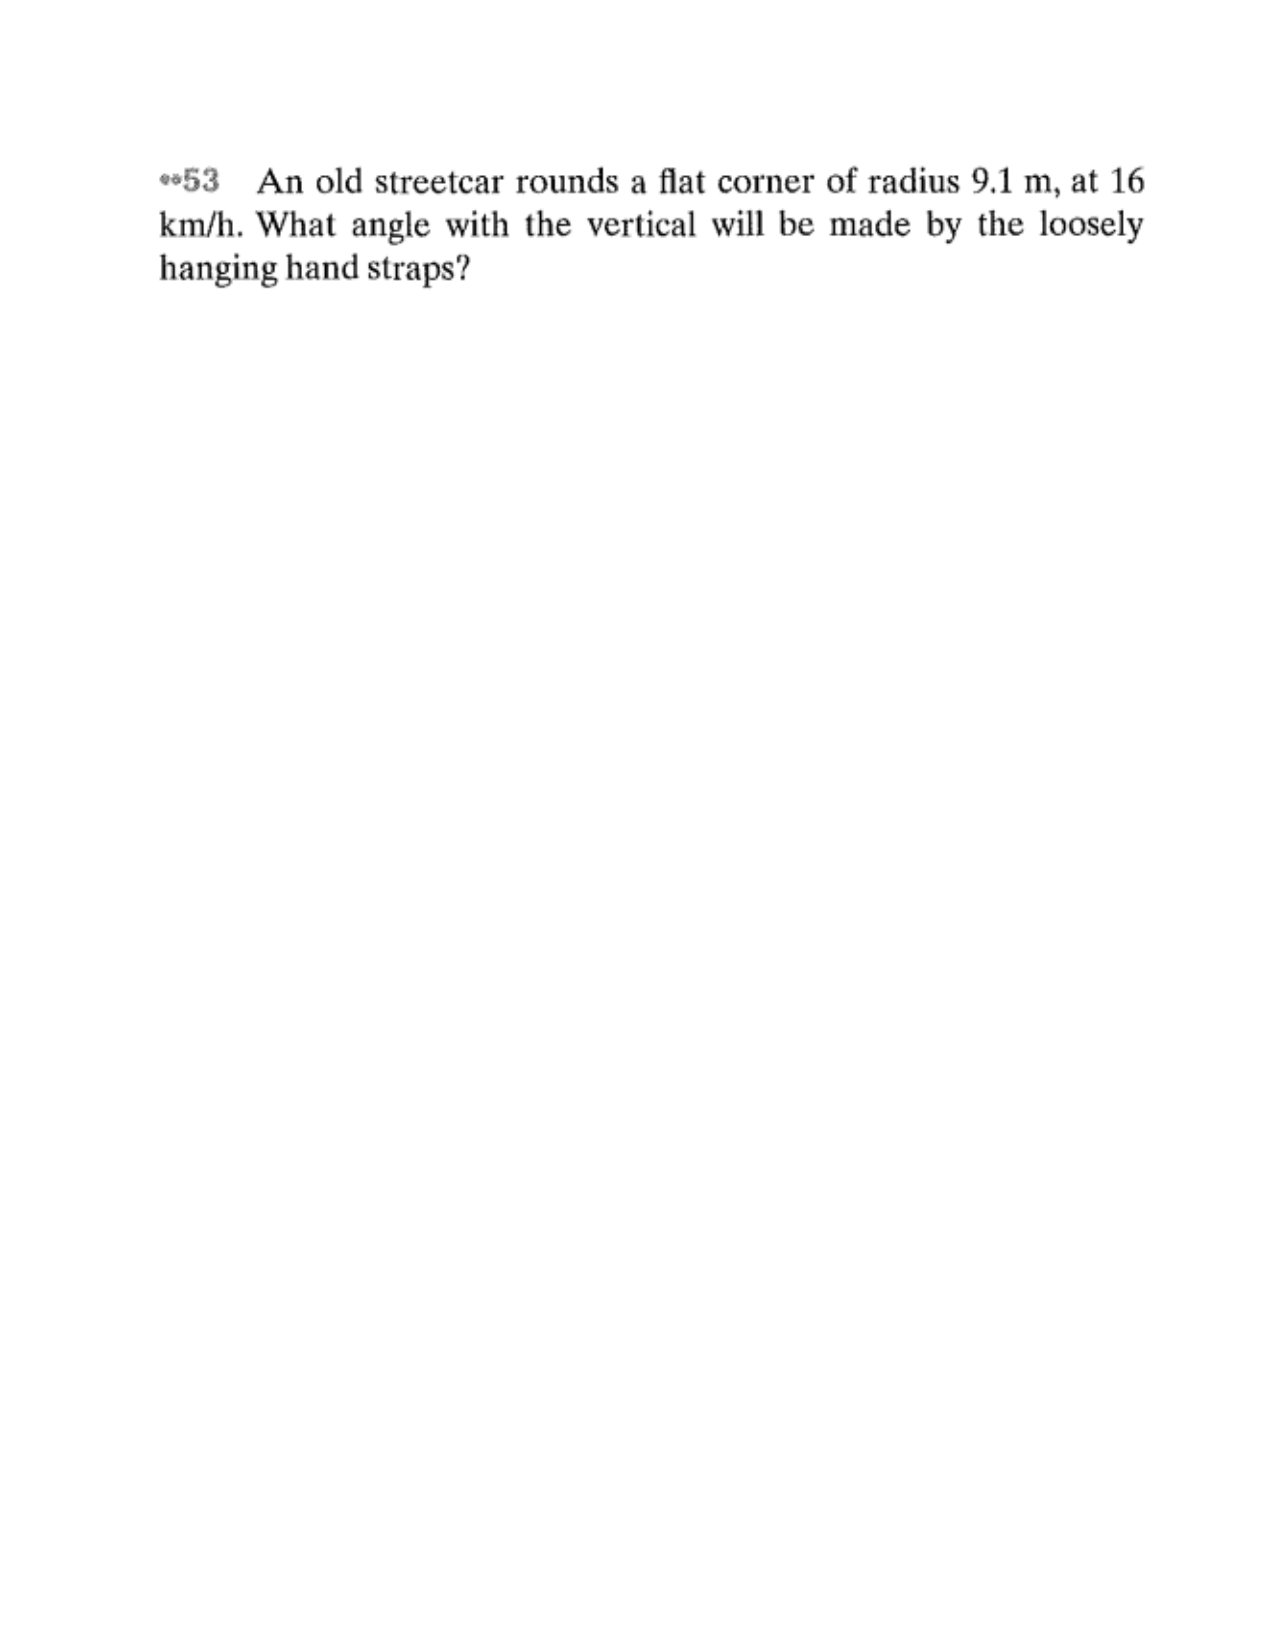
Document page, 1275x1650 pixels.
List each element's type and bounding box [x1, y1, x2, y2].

picture [135, 150, 1162, 296]
